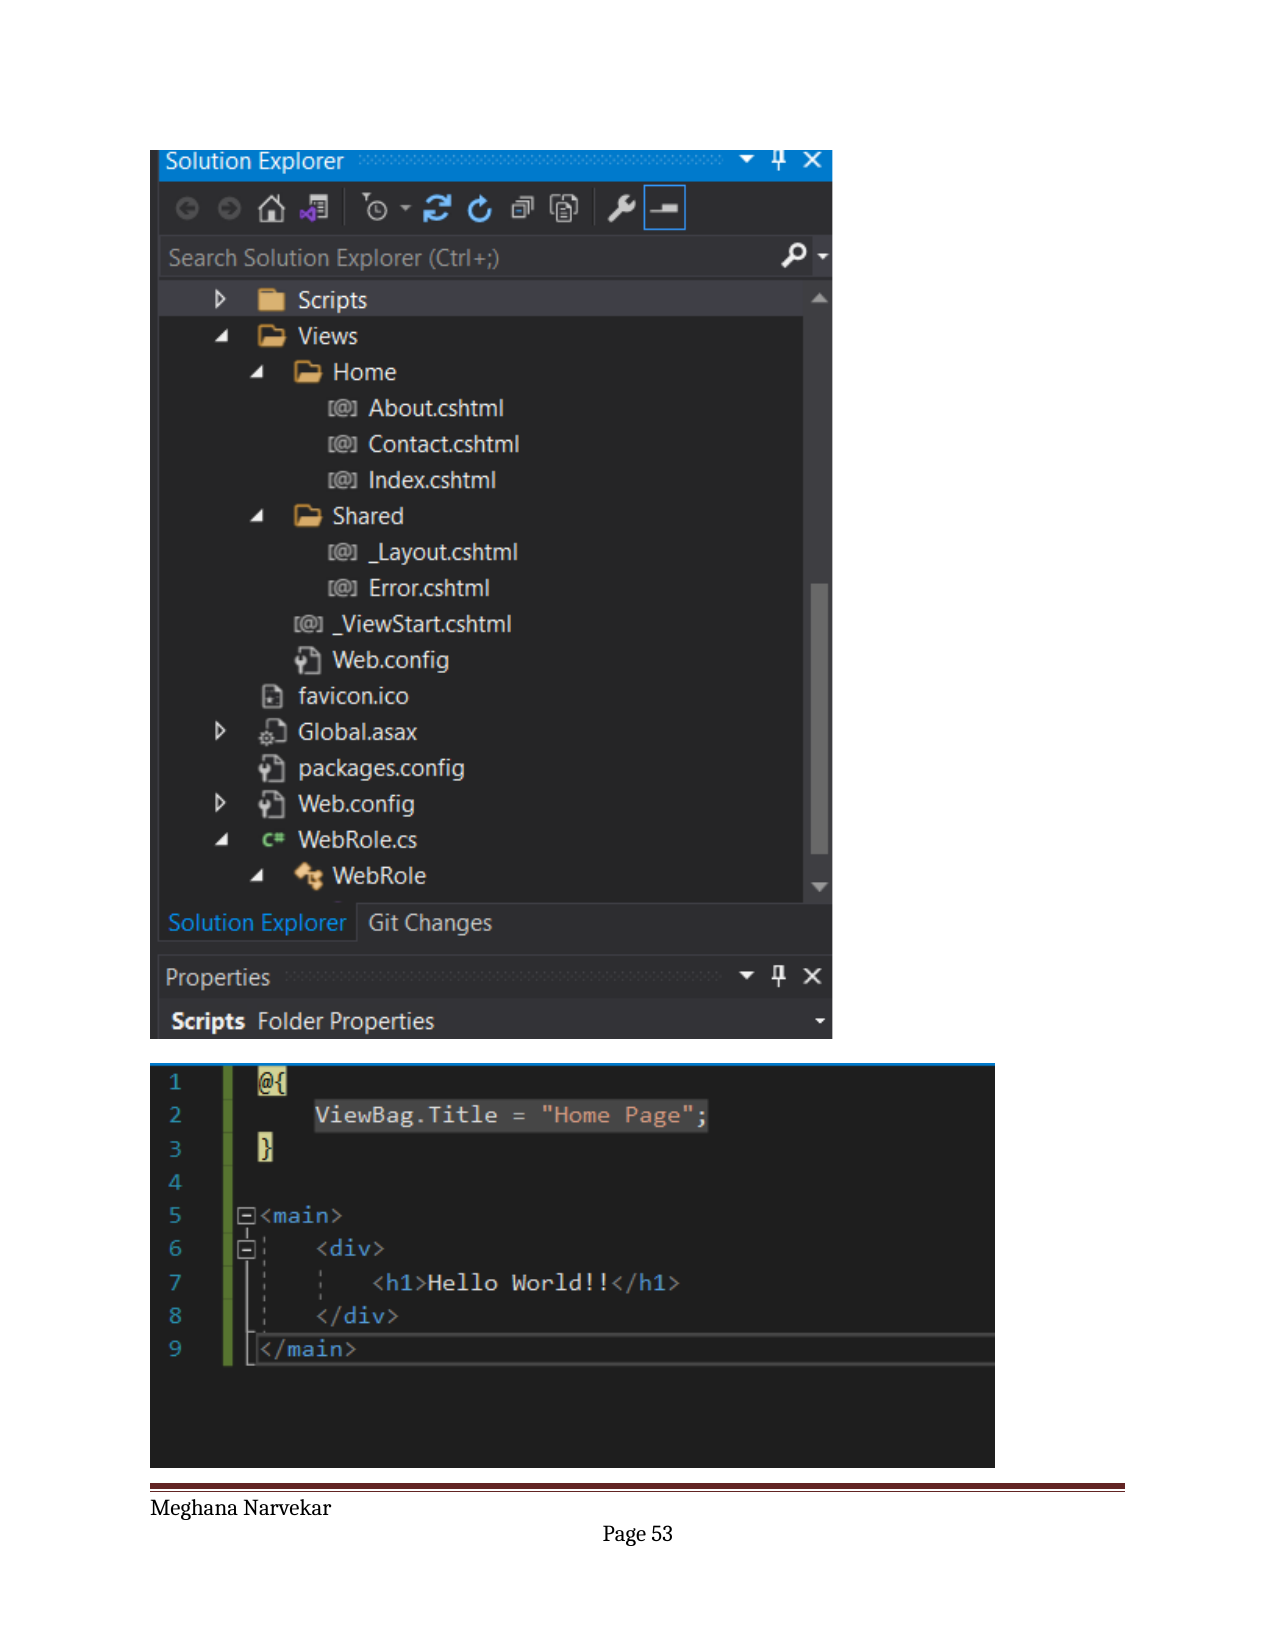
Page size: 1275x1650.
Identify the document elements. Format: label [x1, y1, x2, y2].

picture [150, 150, 833, 1039]
picture [150, 1063, 995, 1468]
